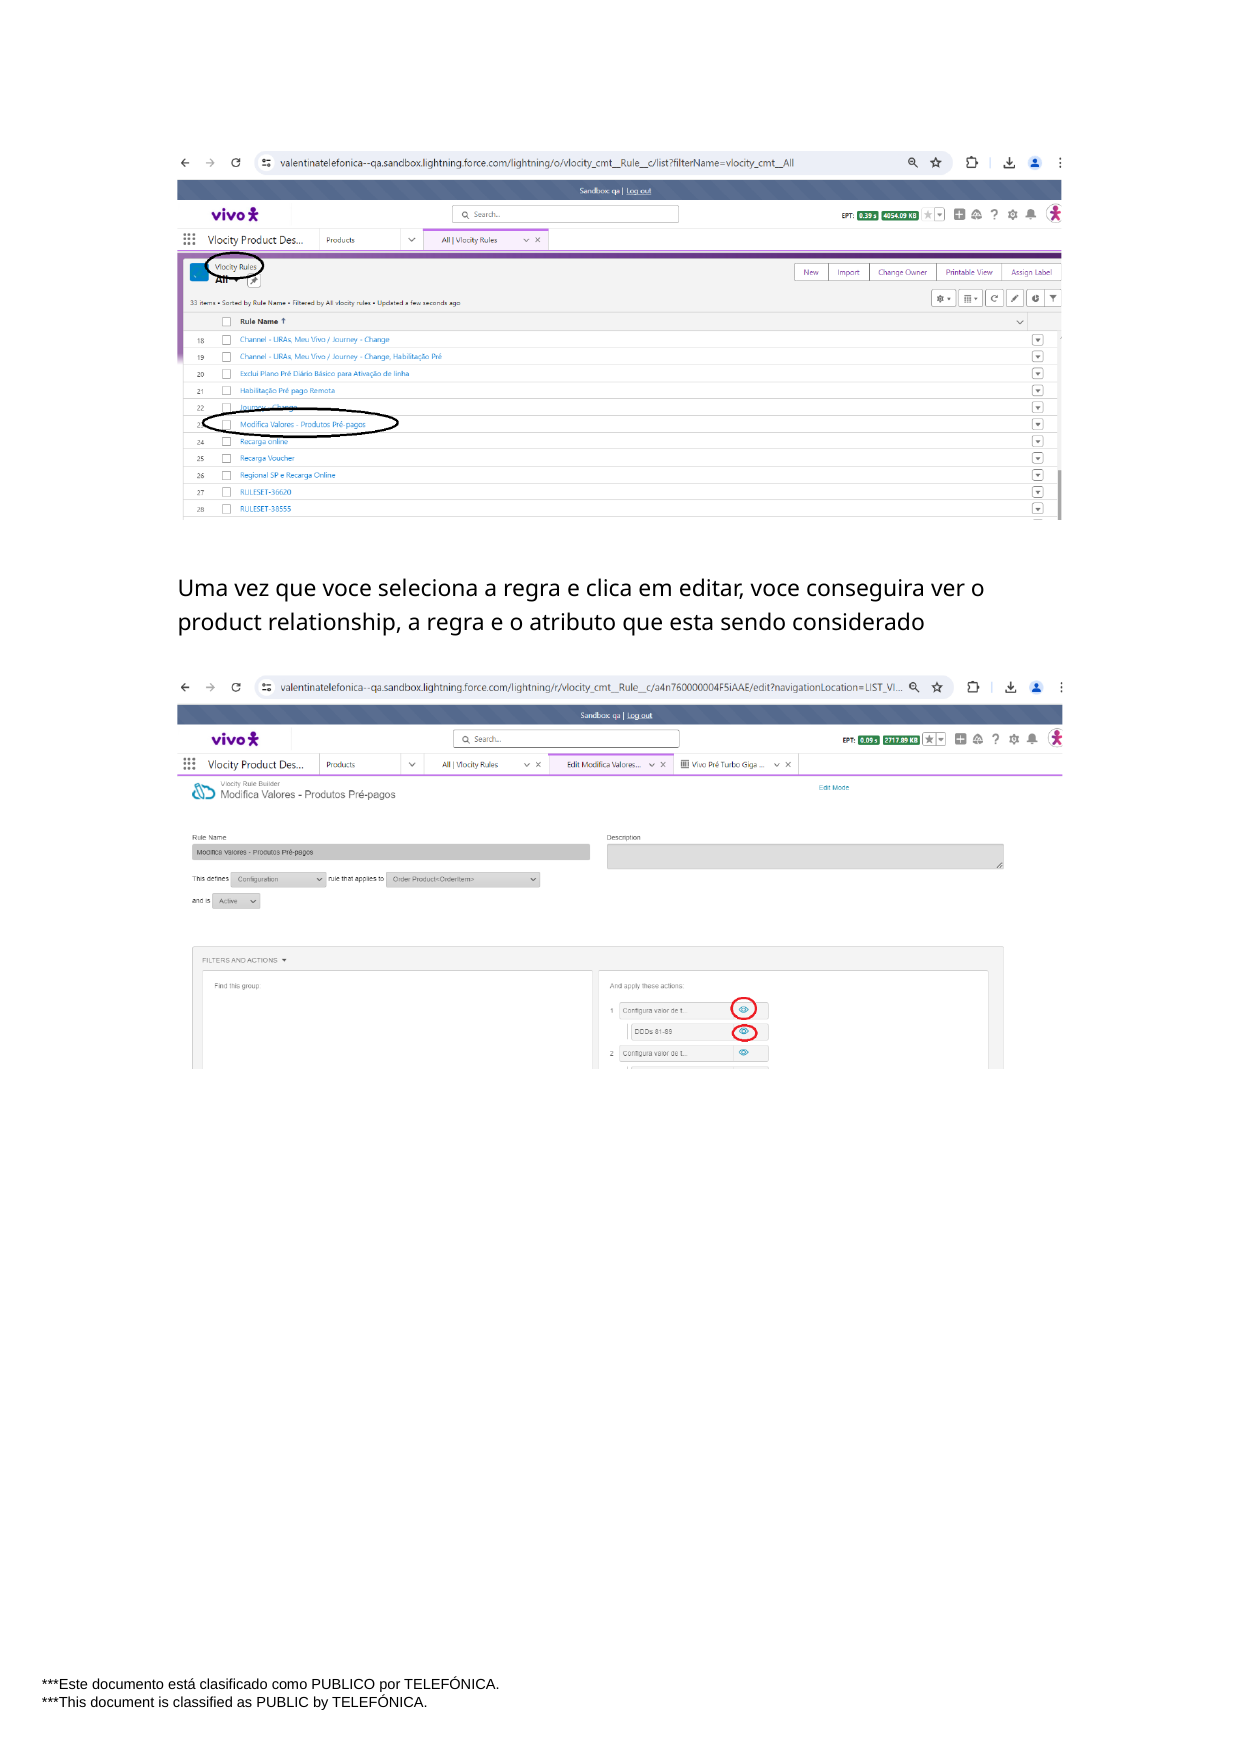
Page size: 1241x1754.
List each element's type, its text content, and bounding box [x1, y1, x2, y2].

list Uma vez que voce seleciona a regra e clica em editar, voce conseguira ver o product relationship, a regra e o atributo que esta sendo considerado [177, 572, 1063, 637]
picture [177, 673, 1063, 1069]
picture [177, 147, 1062, 520]
